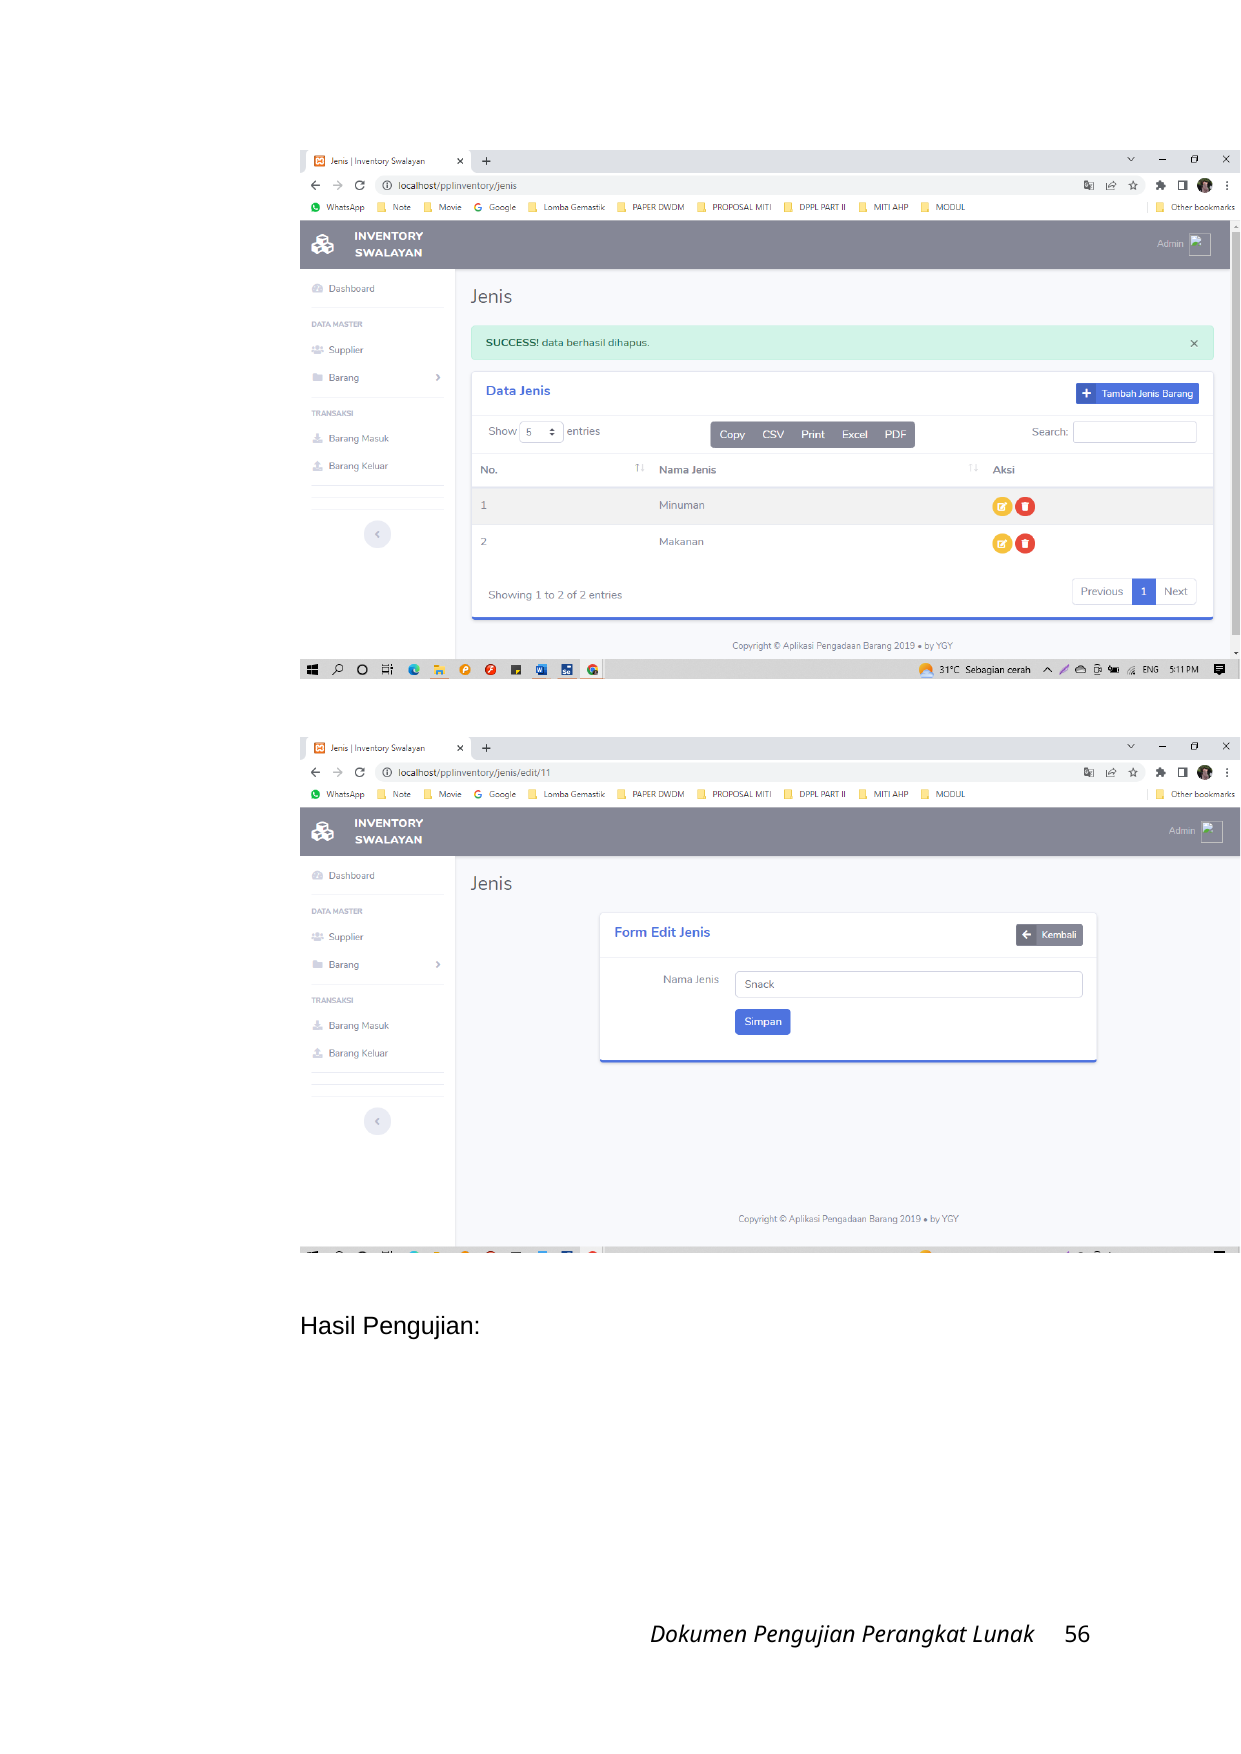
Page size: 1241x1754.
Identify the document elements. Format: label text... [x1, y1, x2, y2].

picture [300, 737, 1241, 1253]
list Hasil Pengujian: [300, 1311, 1090, 1340]
picture [300, 150, 1241, 679]
